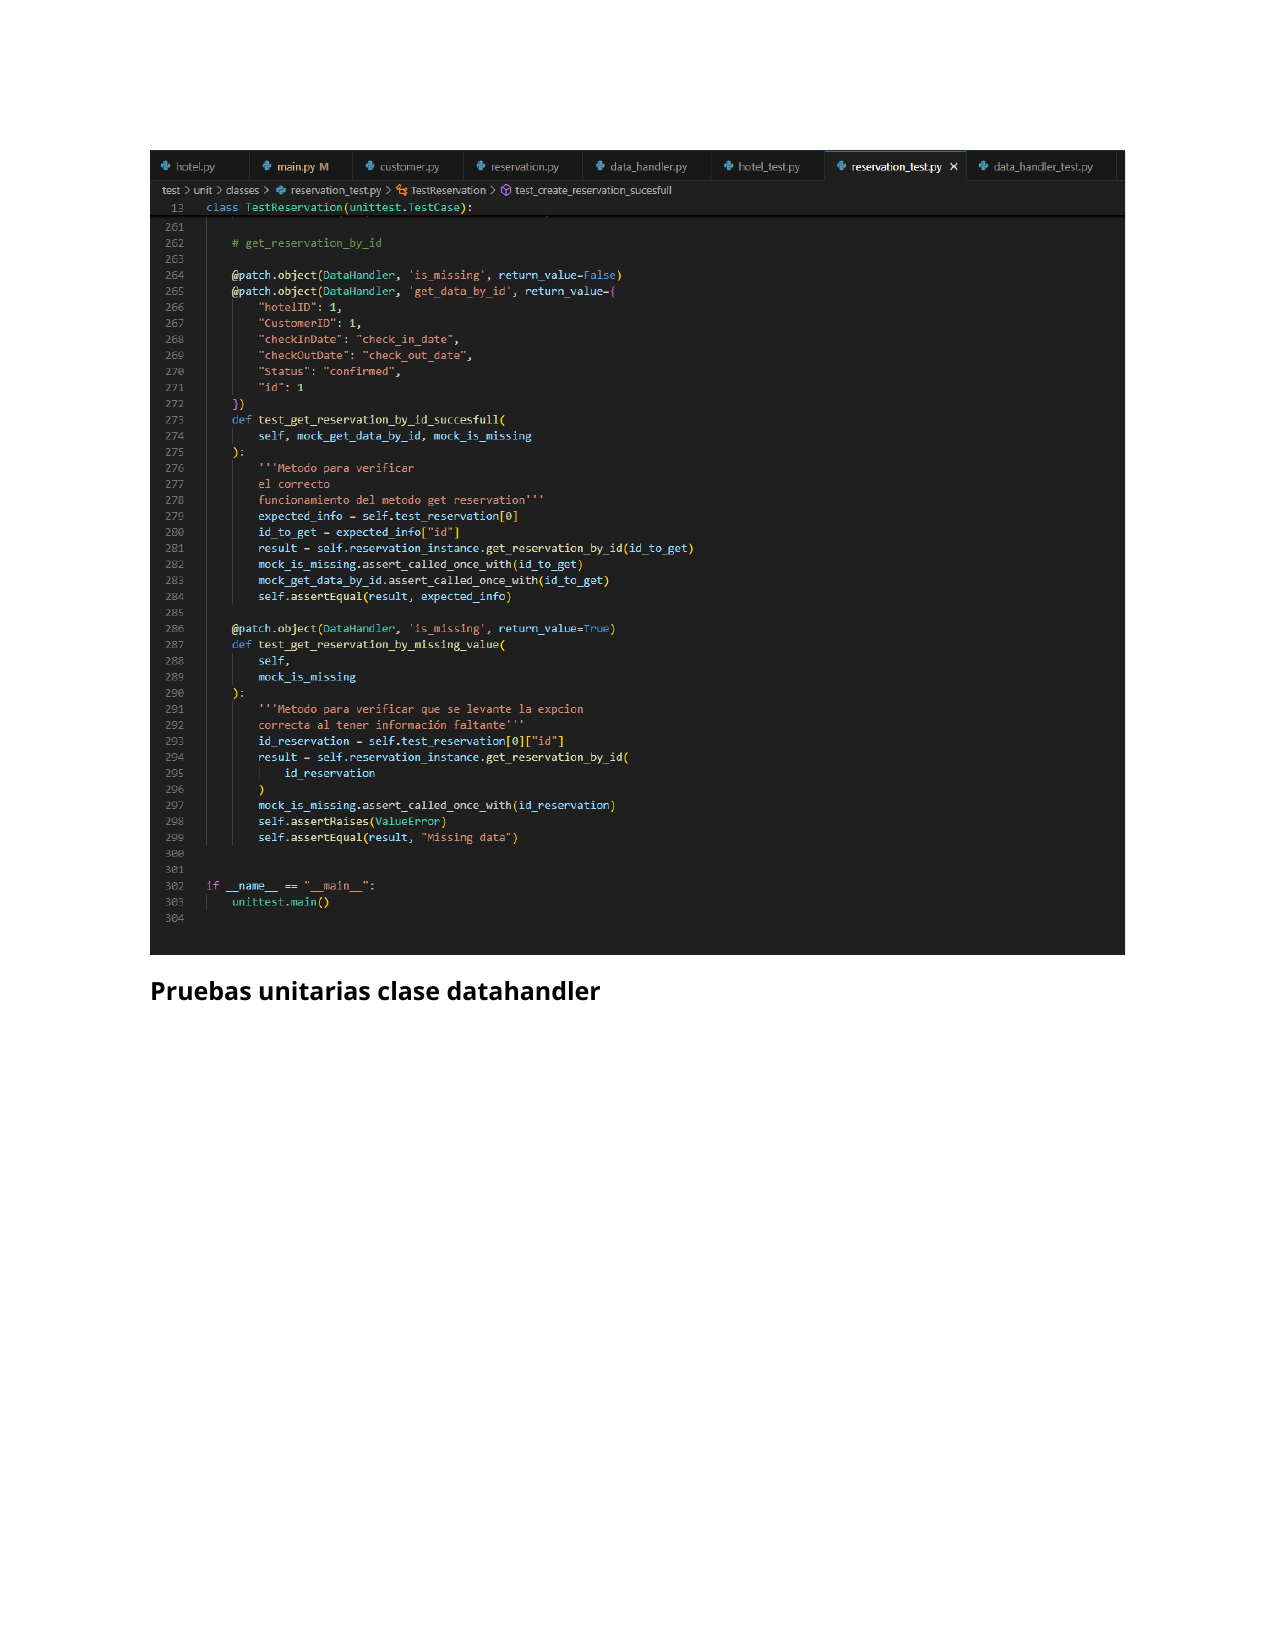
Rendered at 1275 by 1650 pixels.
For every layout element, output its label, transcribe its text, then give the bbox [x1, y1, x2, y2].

text Pruebas unitarias clase datahandler [150, 974, 1125, 1008]
picture [150, 150, 1125, 955]
